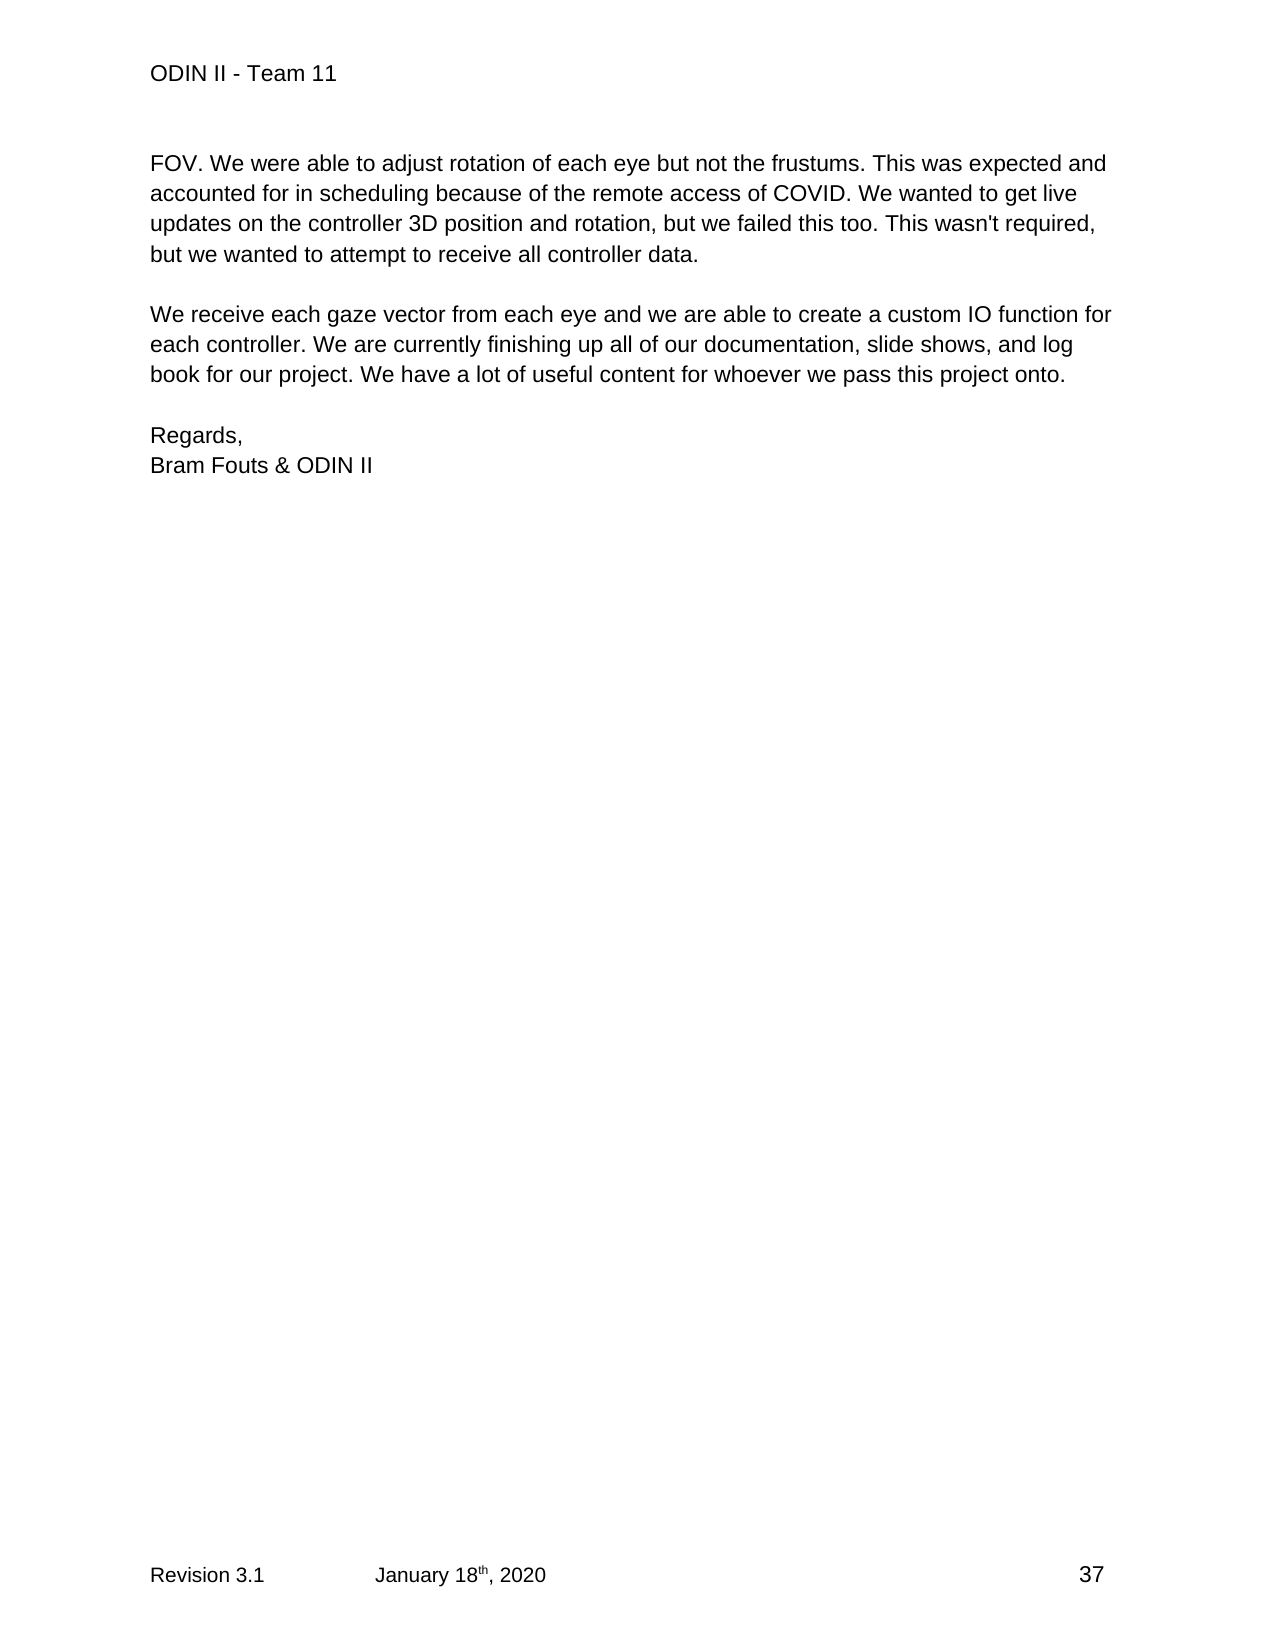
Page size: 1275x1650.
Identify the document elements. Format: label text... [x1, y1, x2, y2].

text We receive each gaze vector from each eye and we are able to create a custom IO function for each controller. We are currently finishing up all of our documentation, slide shows, and log book for our project. We have a lot of useful content for whoever we pass this project onto. [150, 301, 1125, 388]
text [150, 150, 1125, 267]
text Bram Fouts & ODIN II [150, 452, 1125, 478]
text Regards, [150, 422, 1125, 448]
